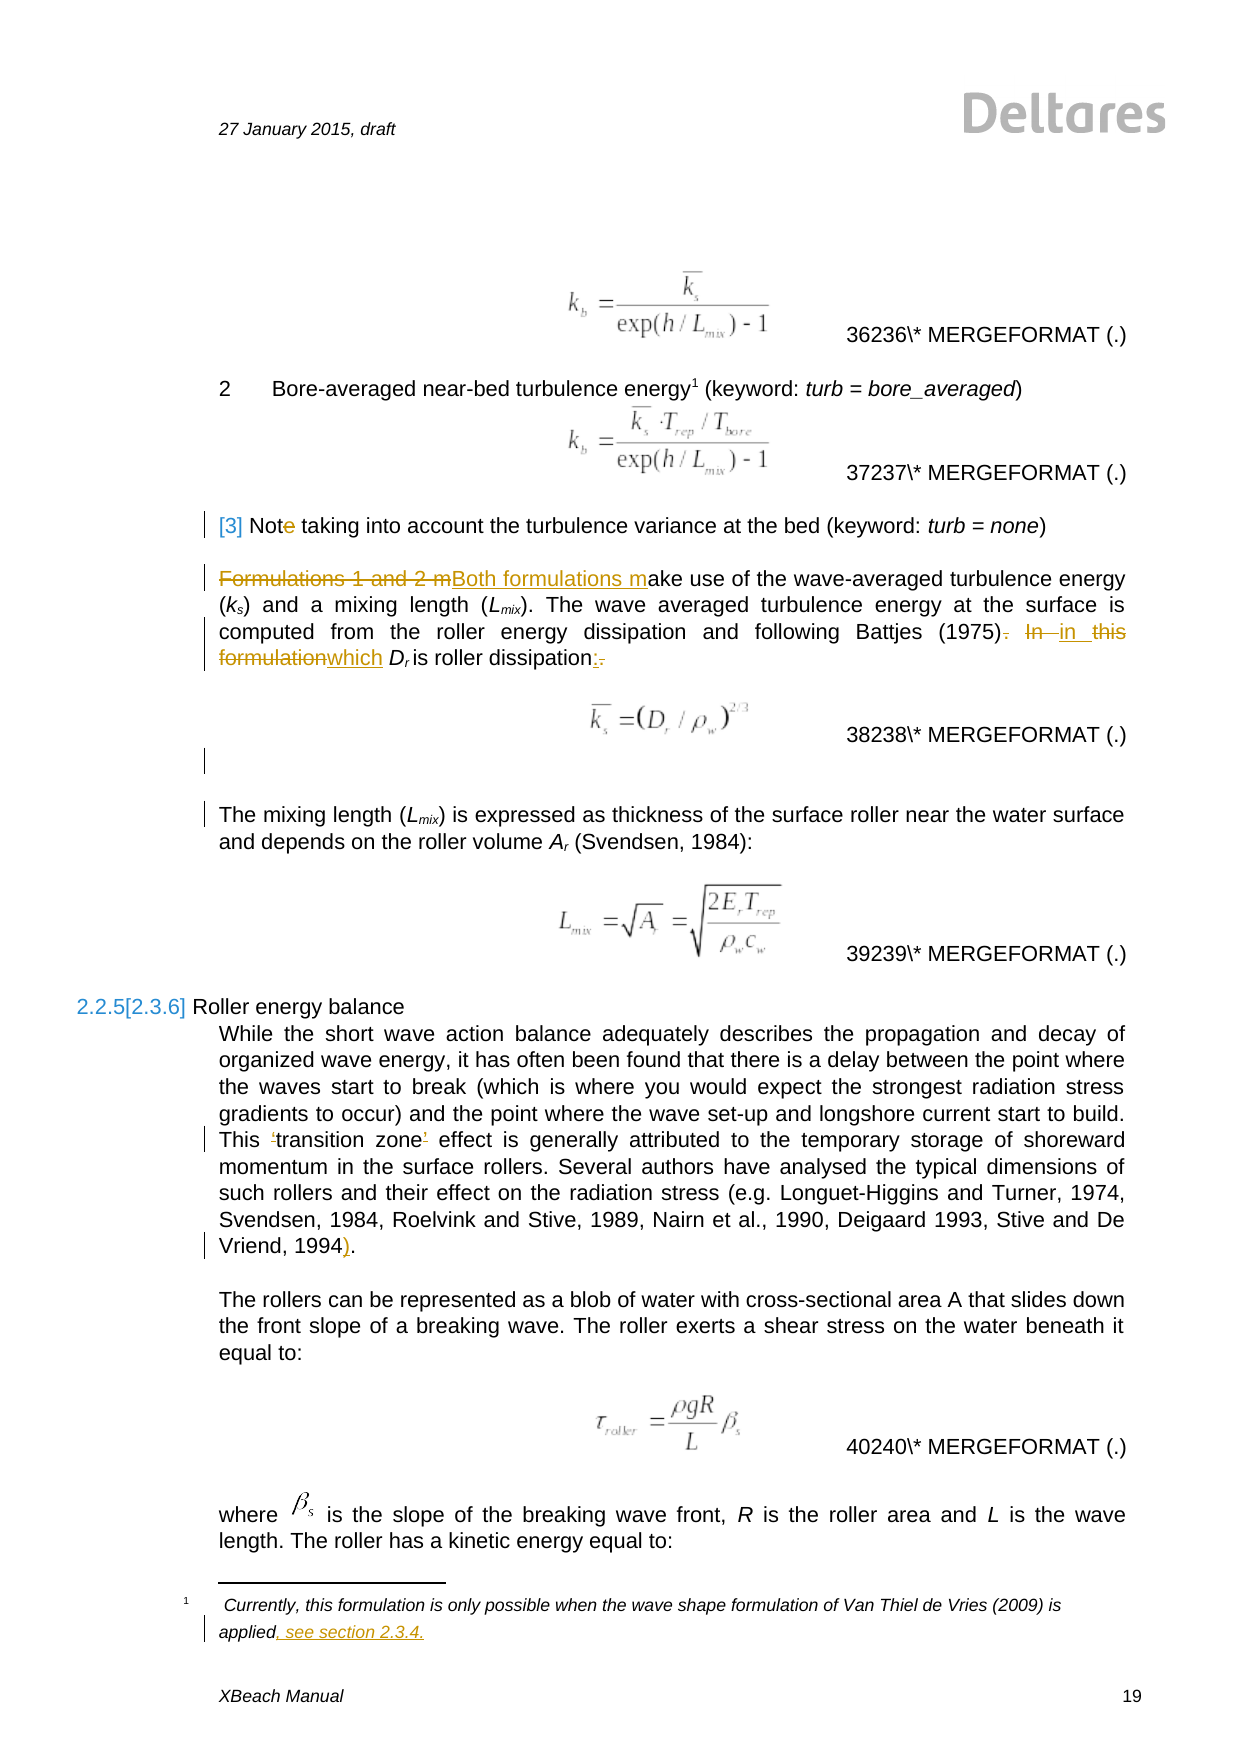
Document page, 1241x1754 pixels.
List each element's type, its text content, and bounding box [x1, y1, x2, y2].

text The mixing length (Lmix) is expressed as thickness of the surface roller near the water surface and depends on the roller volume Ar (Svendsen, 1984): [218, 801, 1126, 854]
text where is the slope of the breaking wave front, R is the roller area and L is the wave length. The roller has a kinetic energy equal to: [218, 1484, 1126, 1553]
list Not taking into account the turbulence variance at the bed (keyword: turb = none) [218, 511, 1126, 538]
picture [964, 75, 1166, 133]
text ake use of the wave-averaged turbulence energy (ks) and a mixing length (Lmix). The wave averaged turbulence energy at the surface is computed from the roller energy dissipation and following Battjes (1975) Dr is roller dissipation [218, 564, 1126, 671]
list Bore-averaged near-bed turbulence energy (keyword: turb = bore_averaged) [218, 374, 1126, 401]
text While the short wave action balance adequately describes the propagation and decay of organized wave energy, it has often been found that there is a delay between the point where the waves start to break (which is where you would expect the strongest radiation stress gradients to occur) and the point where the wave set-up and longshore current start to build. This transition zone effect is generally attributed to the temporary storage of shoreward momentum in the surface rollers. Several authors have analysed the typical dimensions of such rollers and their effect on the radiation stress (e.g. Longuet-Higgins and Turner, 1974, Svendsen, 1984, Roelvink and Stive, 1989, Nairn et al., 1990, Deigaard 1993, Stive and De Vriend, 1994. [218, 1019, 1126, 1258]
subtitle Roller energy balance [192, 993, 1126, 1019]
text The rollers can be represented as a blob of water with cross-sectional area A that slides down the front slope of a breaking wave. The roller exerts a shear stress on the water beneath it equal to: [218, 1285, 1126, 1365]
